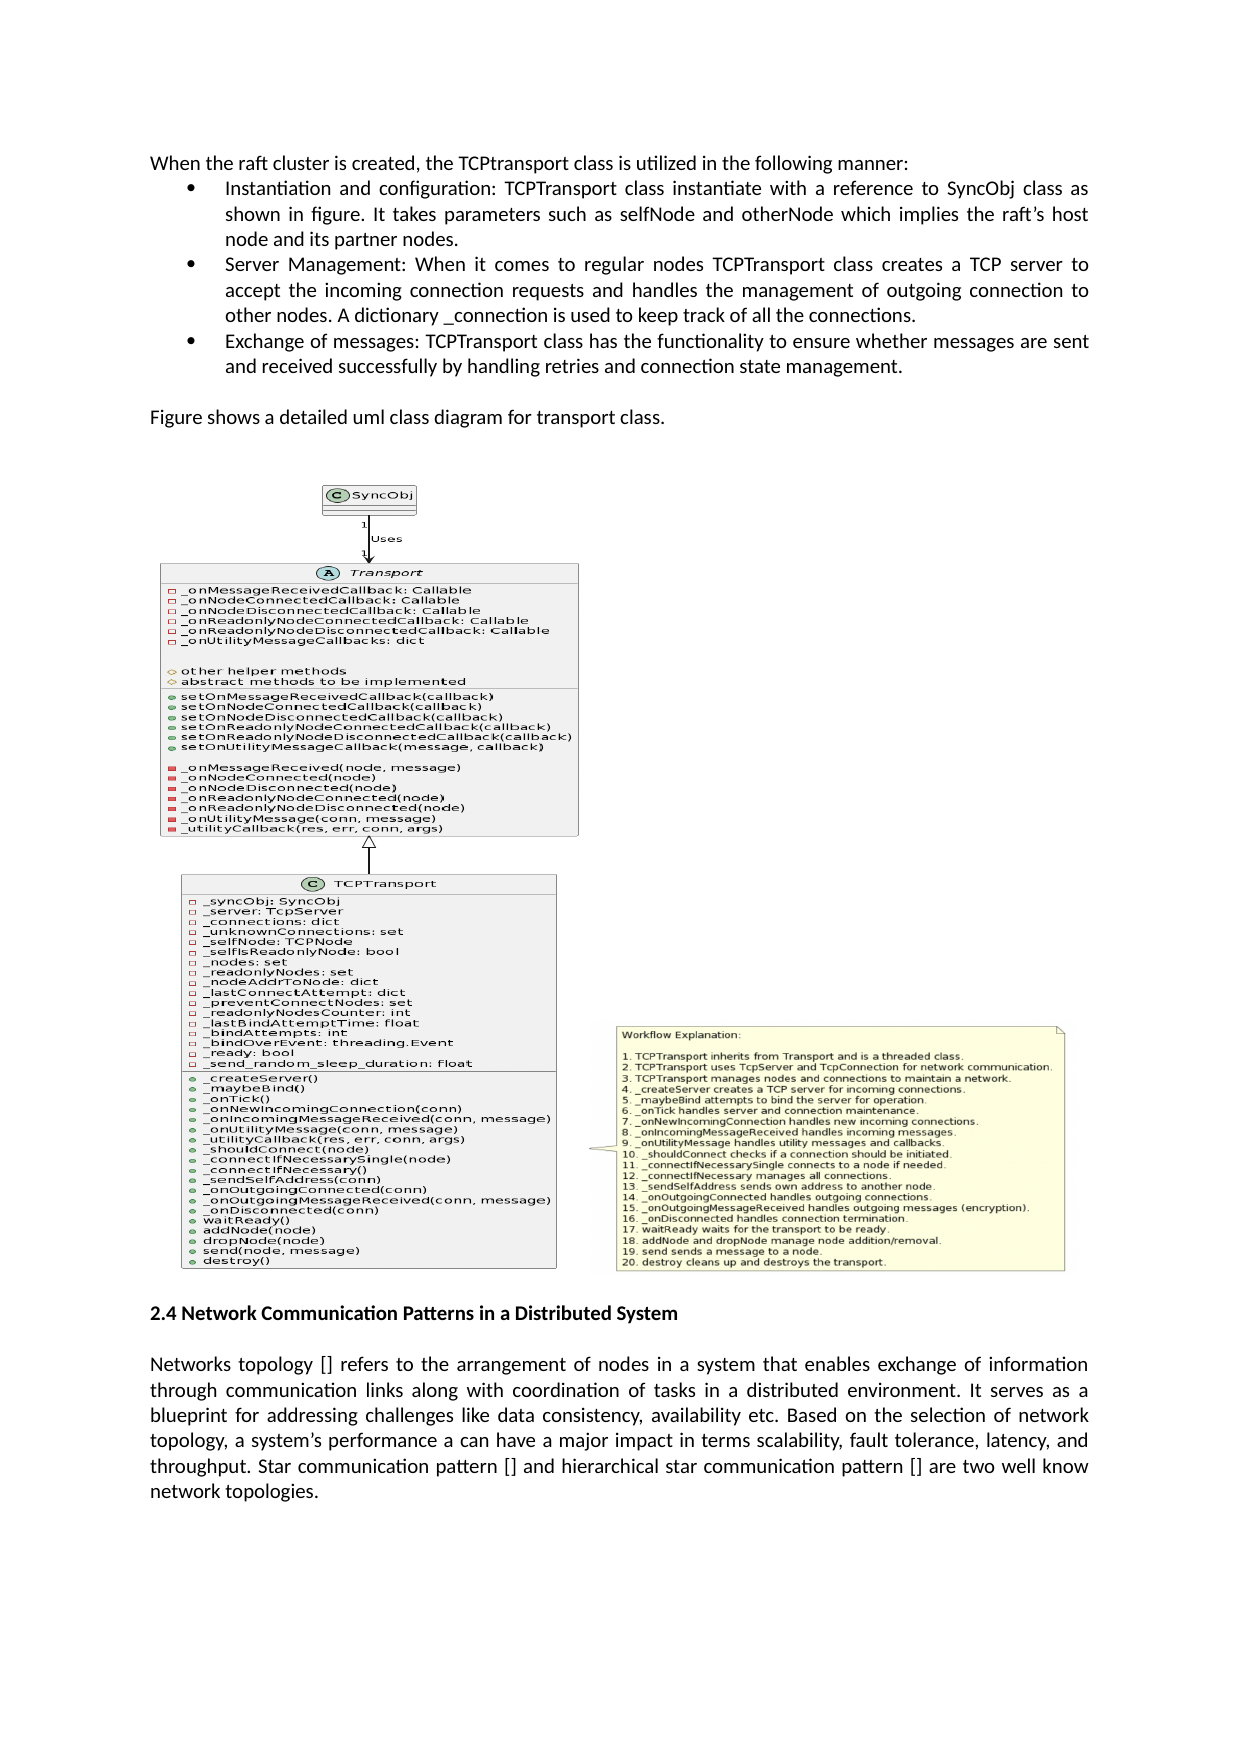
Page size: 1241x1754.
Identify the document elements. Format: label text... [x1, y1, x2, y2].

text Networks topology [] refers to the arrangement of nodes in a system that enables exchange of information through communication links along with coordination of tasks in a distributed environment. It serves as a blueprint for addressing challenges like data consistency, availability etc. Based on the selection of network topology, a system’s performance a can have a major impact in terms scalability, fault tolerance, latency, and throughput. Star communication pattern [] and hierarchical star communication pattern [] are two well know network topologies. [150, 1351, 1090, 1504]
picture [150, 480, 1079, 1276]
list Exchange of messages: TCPTransport class has the functionality to ensure whether messages are sent and received successfully by handling retries and connection state management. [187, 328, 1090, 379]
list Instantiation and configuration: TCPTransport class instantiate with a reference to SyncObj class as shown in figure. It takes parameters such as selfNode and otherNode which implies the raft’s host node and its partner nodes. [187, 175, 1090, 252]
list Server Management: When it comes to regular nodes TCPTransport class creates a TCP server to accept the incoming connection requests and handles the management of outgoing connection to other nodes. A dictionary _connection is used to keep track of all the connections. [187, 252, 1090, 328]
text Figure shows a detailed uml class diagram for transport class. [150, 404, 1090, 429]
text 2.4 Network Communication Patterns in a Distributed System [150, 1301, 1090, 1326]
text When the raft cluster is created, the TCPtransport class is utilized in the following manner: [150, 150, 1090, 175]
